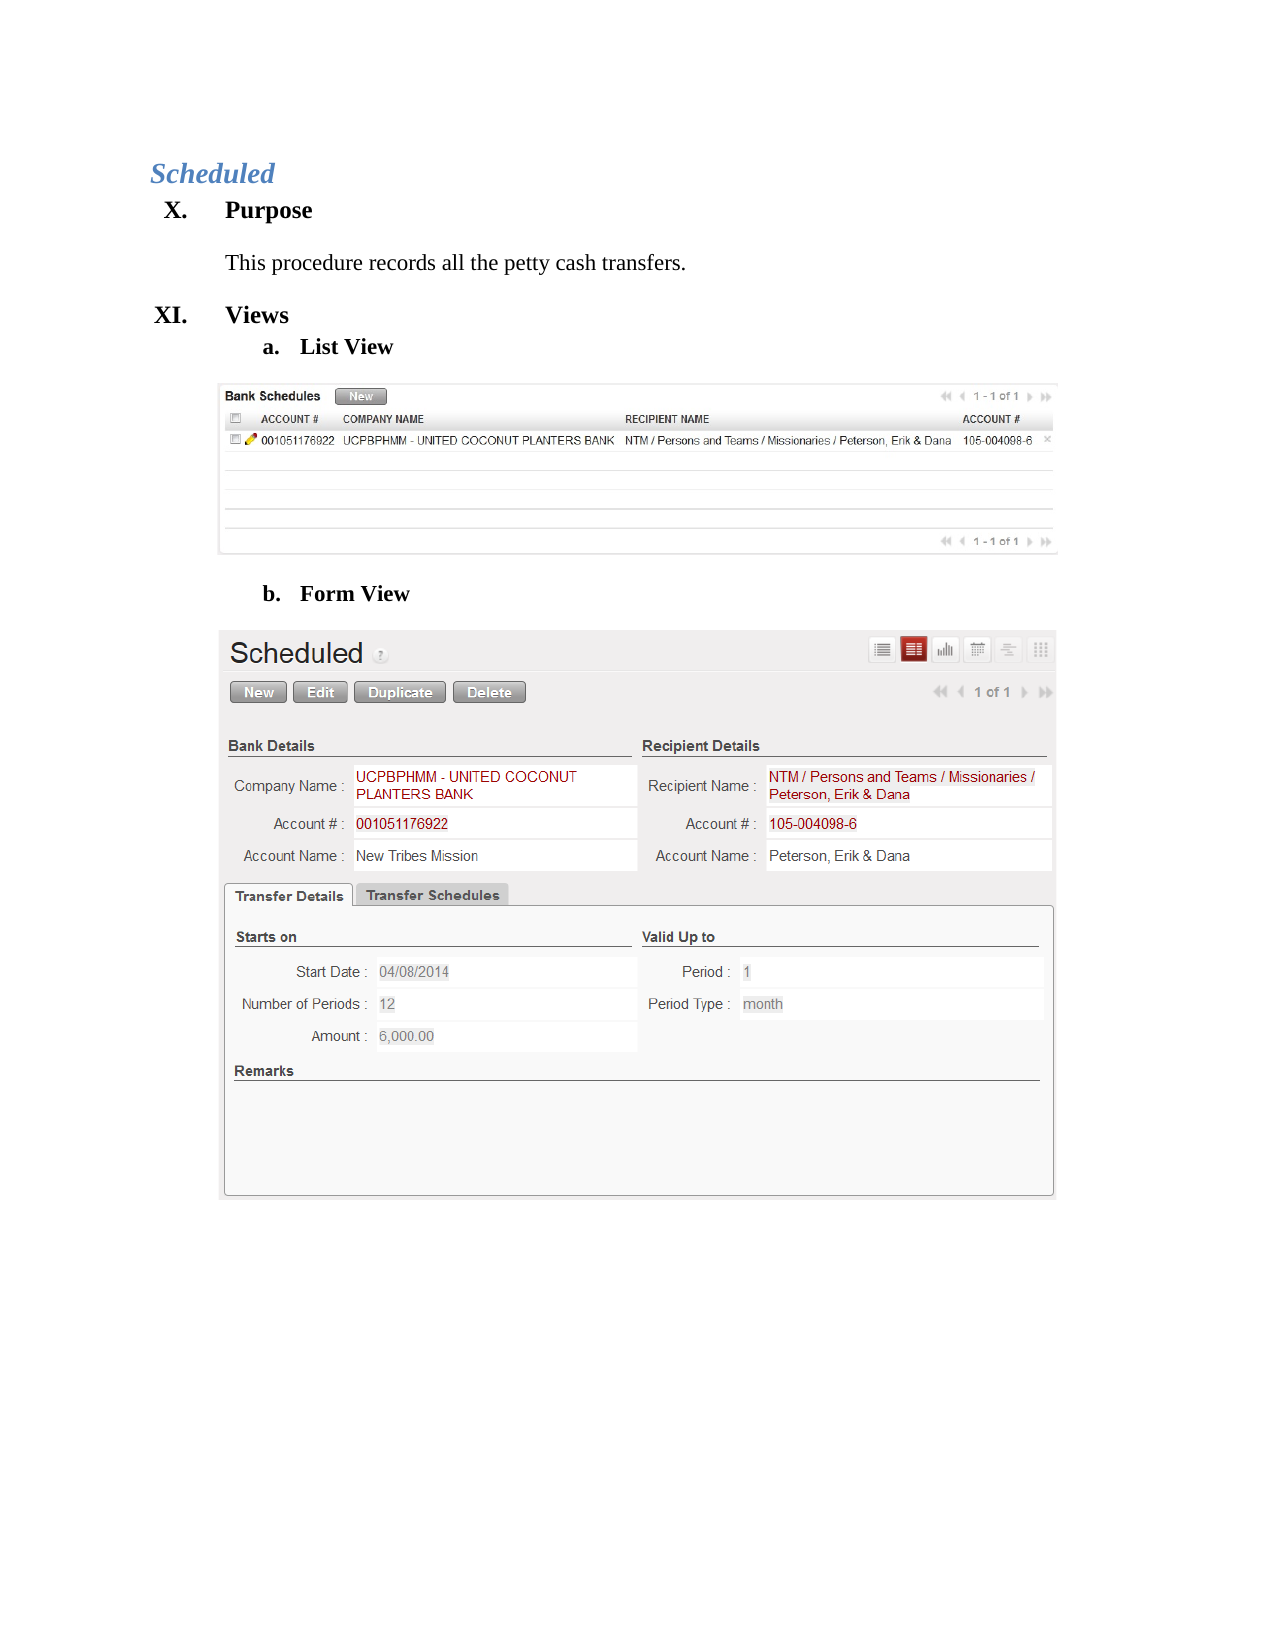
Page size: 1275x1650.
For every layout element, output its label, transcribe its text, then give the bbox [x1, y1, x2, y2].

list Form View [262, 580, 1125, 606]
text This procedure records all the petty cash transfers. [225, 249, 1125, 275]
subtitle Scheduled [150, 156, 1125, 190]
list Views [187, 300, 1125, 328]
list List View [262, 333, 1125, 359]
picture [217, 383, 1058, 555]
list Purpose [187, 195, 1125, 223]
picture [218, 630, 1057, 1200]
